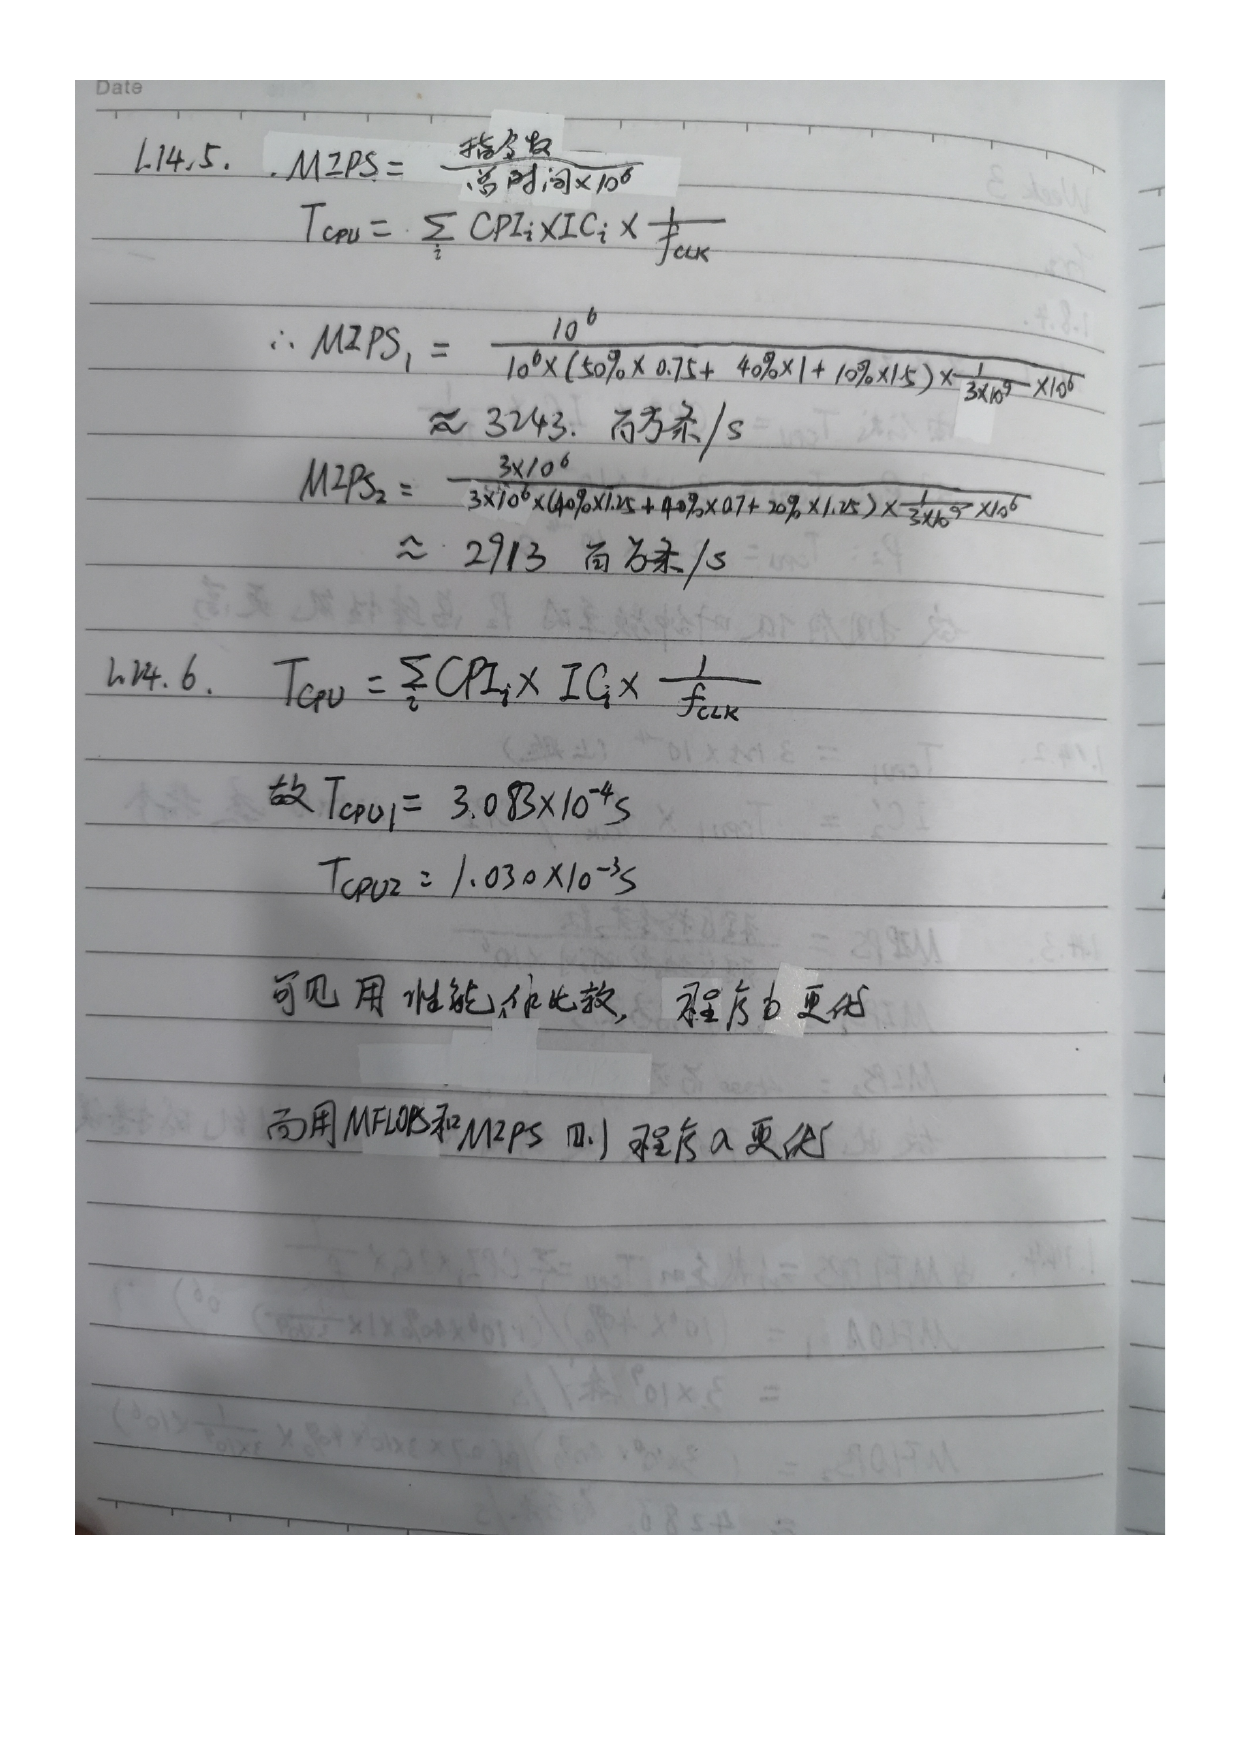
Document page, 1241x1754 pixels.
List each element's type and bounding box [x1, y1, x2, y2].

picture [75, 80, 1166, 1535]
